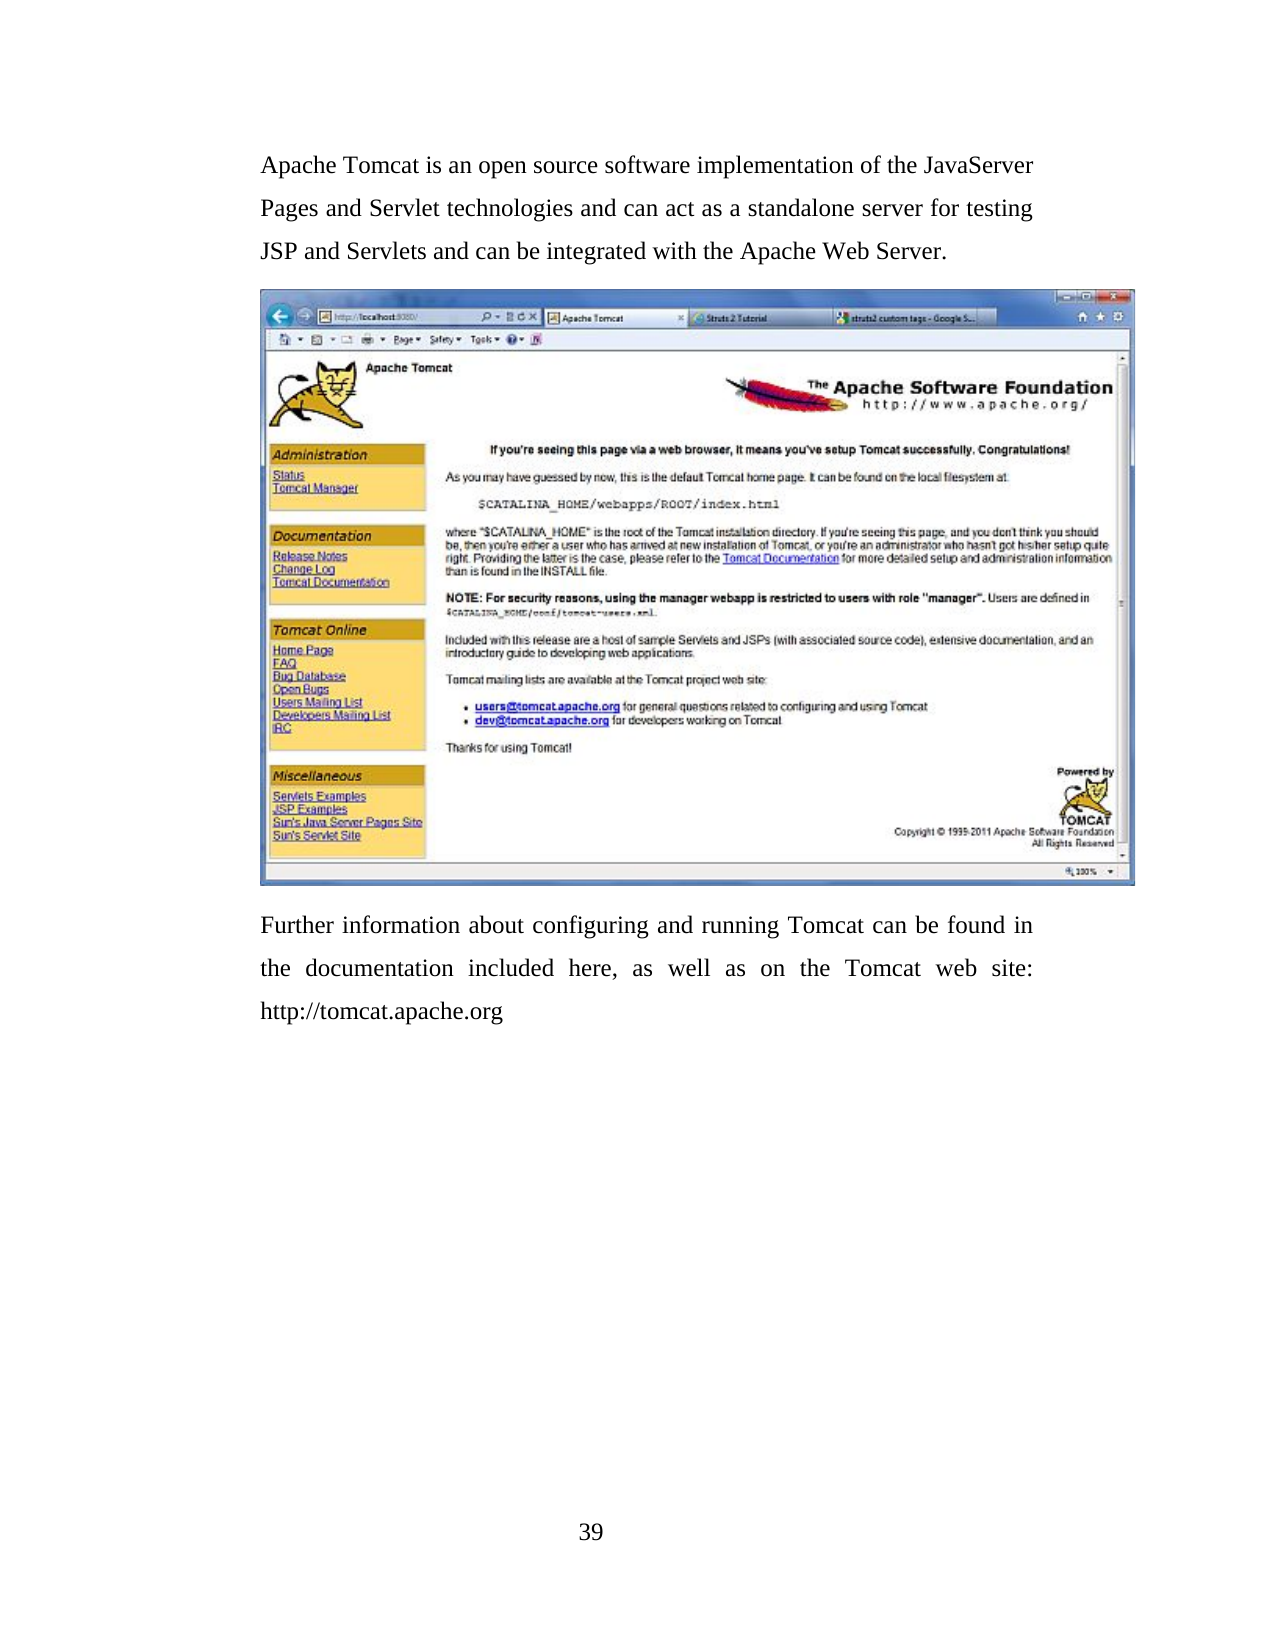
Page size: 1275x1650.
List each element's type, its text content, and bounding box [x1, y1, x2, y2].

text Apache Tomcat is an open source software implementation of the JavaServer Pages and Servlet technologies and can act as a standalone server for testing JSP and Servlets and can be integrated with the Apache Web Server. [260, 150, 1034, 265]
picture [260, 289, 1136, 886]
text Further information about configuring and running Tomcat can be found in the documentation included here, as well as on the Tomcat web site: http://tomcat.apache.org [260, 910, 1034, 1025]
